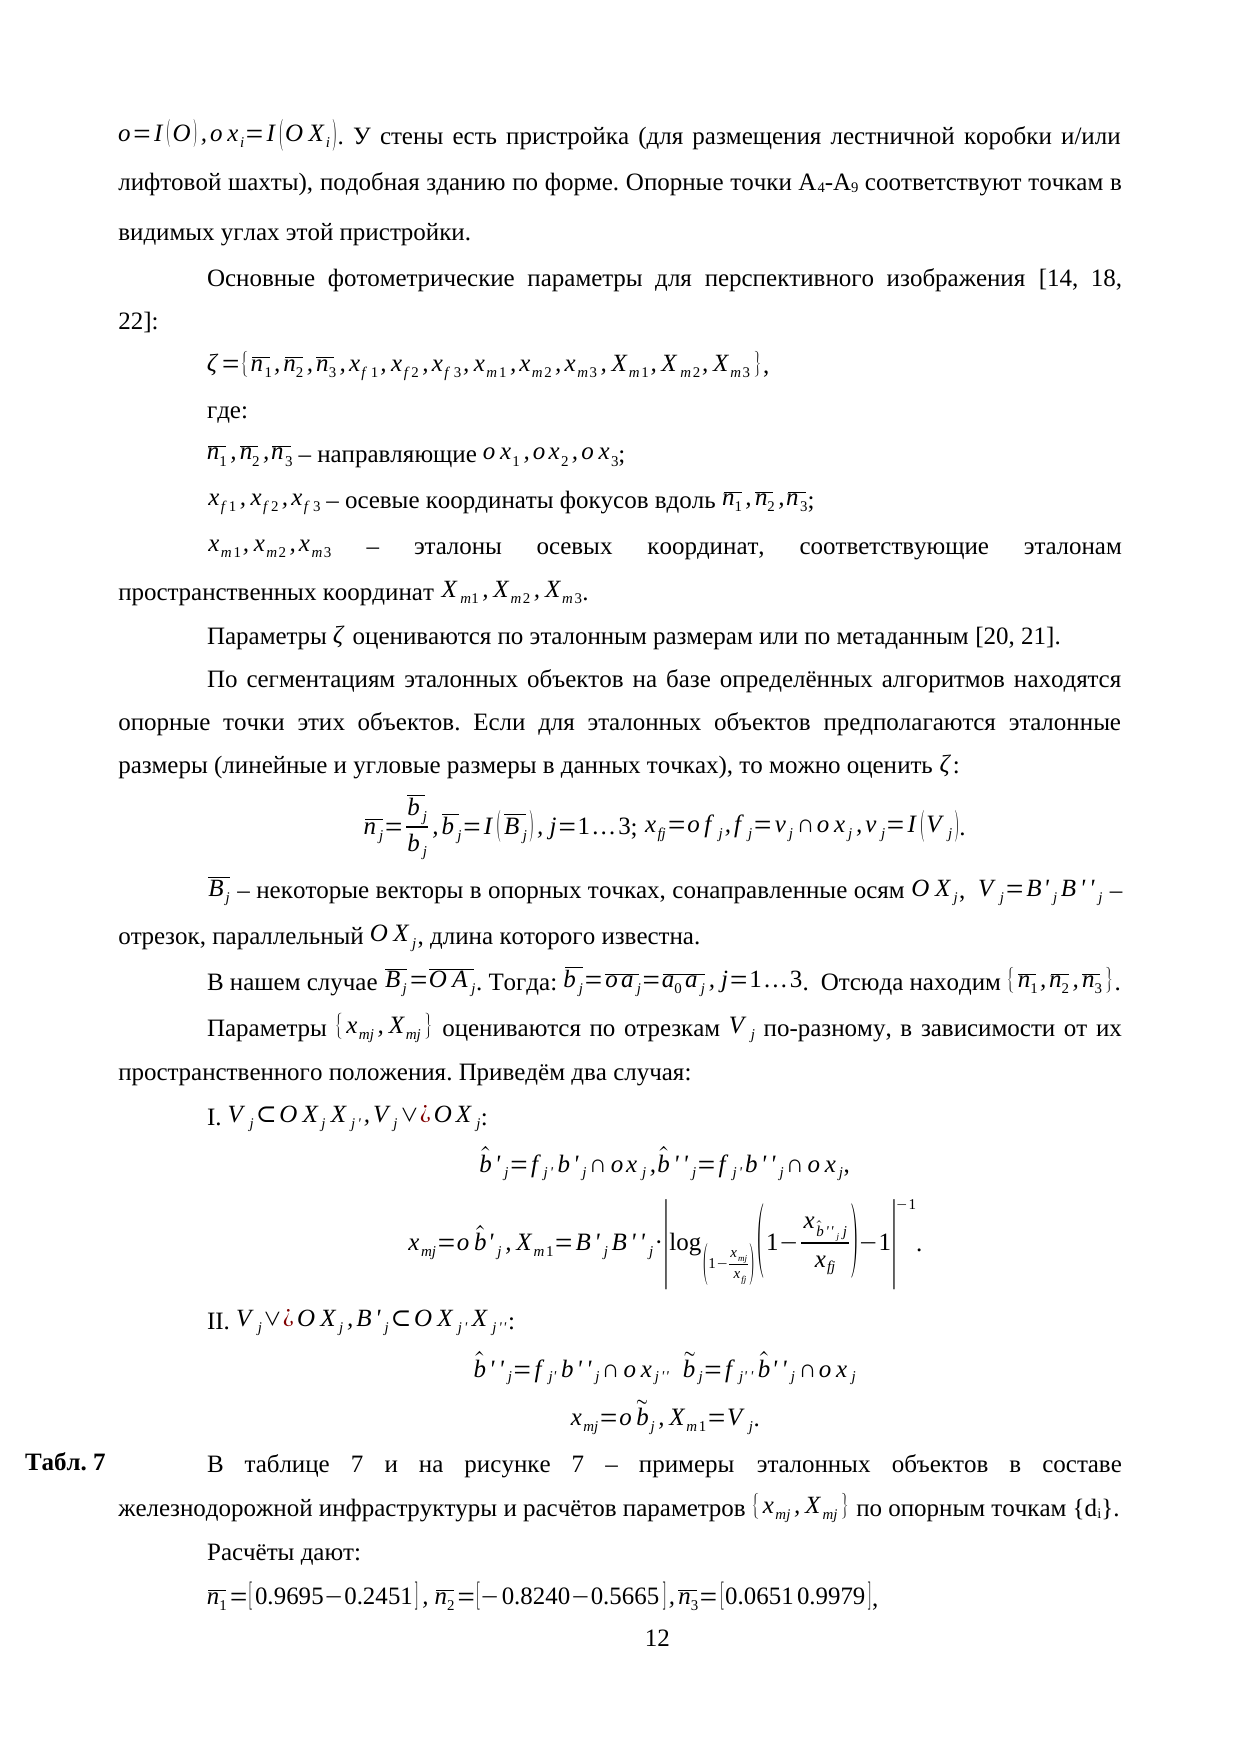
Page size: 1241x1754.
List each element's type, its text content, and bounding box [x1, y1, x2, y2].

text Расчёты дают: [118, 1537, 1122, 1566]
text , [118, 349, 1122, 381]
text – эталоны осевых координат, соответствующие эталонам пространственных координат . [118, 529, 1122, 607]
text – некоторые векторы в опорных точках, сонаправленные осям , – отрезок, параллельный , длина которого известна. [118, 874, 1122, 951]
text – направляющие ; [118, 438, 1122, 469]
text I. : [118, 1100, 1122, 1132]
text Основные фотометрические параметры для перспективного изображения : [118, 263, 1122, 335]
text . [118, 1195, 1122, 1290]
text . [118, 1400, 1122, 1434]
text В таблице 7 и на рисунке 7 – примеры эталонных объектов в составе железнодорожной инфраструктуры и расчётов параметров по опорным точкам {di}. [118, 1449, 1122, 1523]
text В нашем случае . Тогда: . Отсюда находим . [118, 966, 1122, 997]
text II. : [118, 1305, 1122, 1336]
text , [118, 1146, 1122, 1181]
text – осевые координаты фокусов вдоль ; [118, 484, 1122, 515]
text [118, 118, 1122, 246]
text где: [118, 395, 1122, 424]
text Параметры оцениваются по эталонным размерам или по метаданным. [118, 621, 1122, 650]
text ; . [118, 793, 1122, 860]
text По сегментациям эталонных объектов на базе определённых алгоритмов находятся опорные точки этих объектов. Если для эталонных объектов предполагаются эталонные размеры (линейные и угловые размеры в данных точках), то можно оценить : [118, 664, 1122, 779]
text , [118, 1581, 1122, 1613]
text Параметры оцениваются по отрезкам по-разному, в зависимости от их пространственного положения. Приведём два случая: [118, 1011, 1122, 1086]
